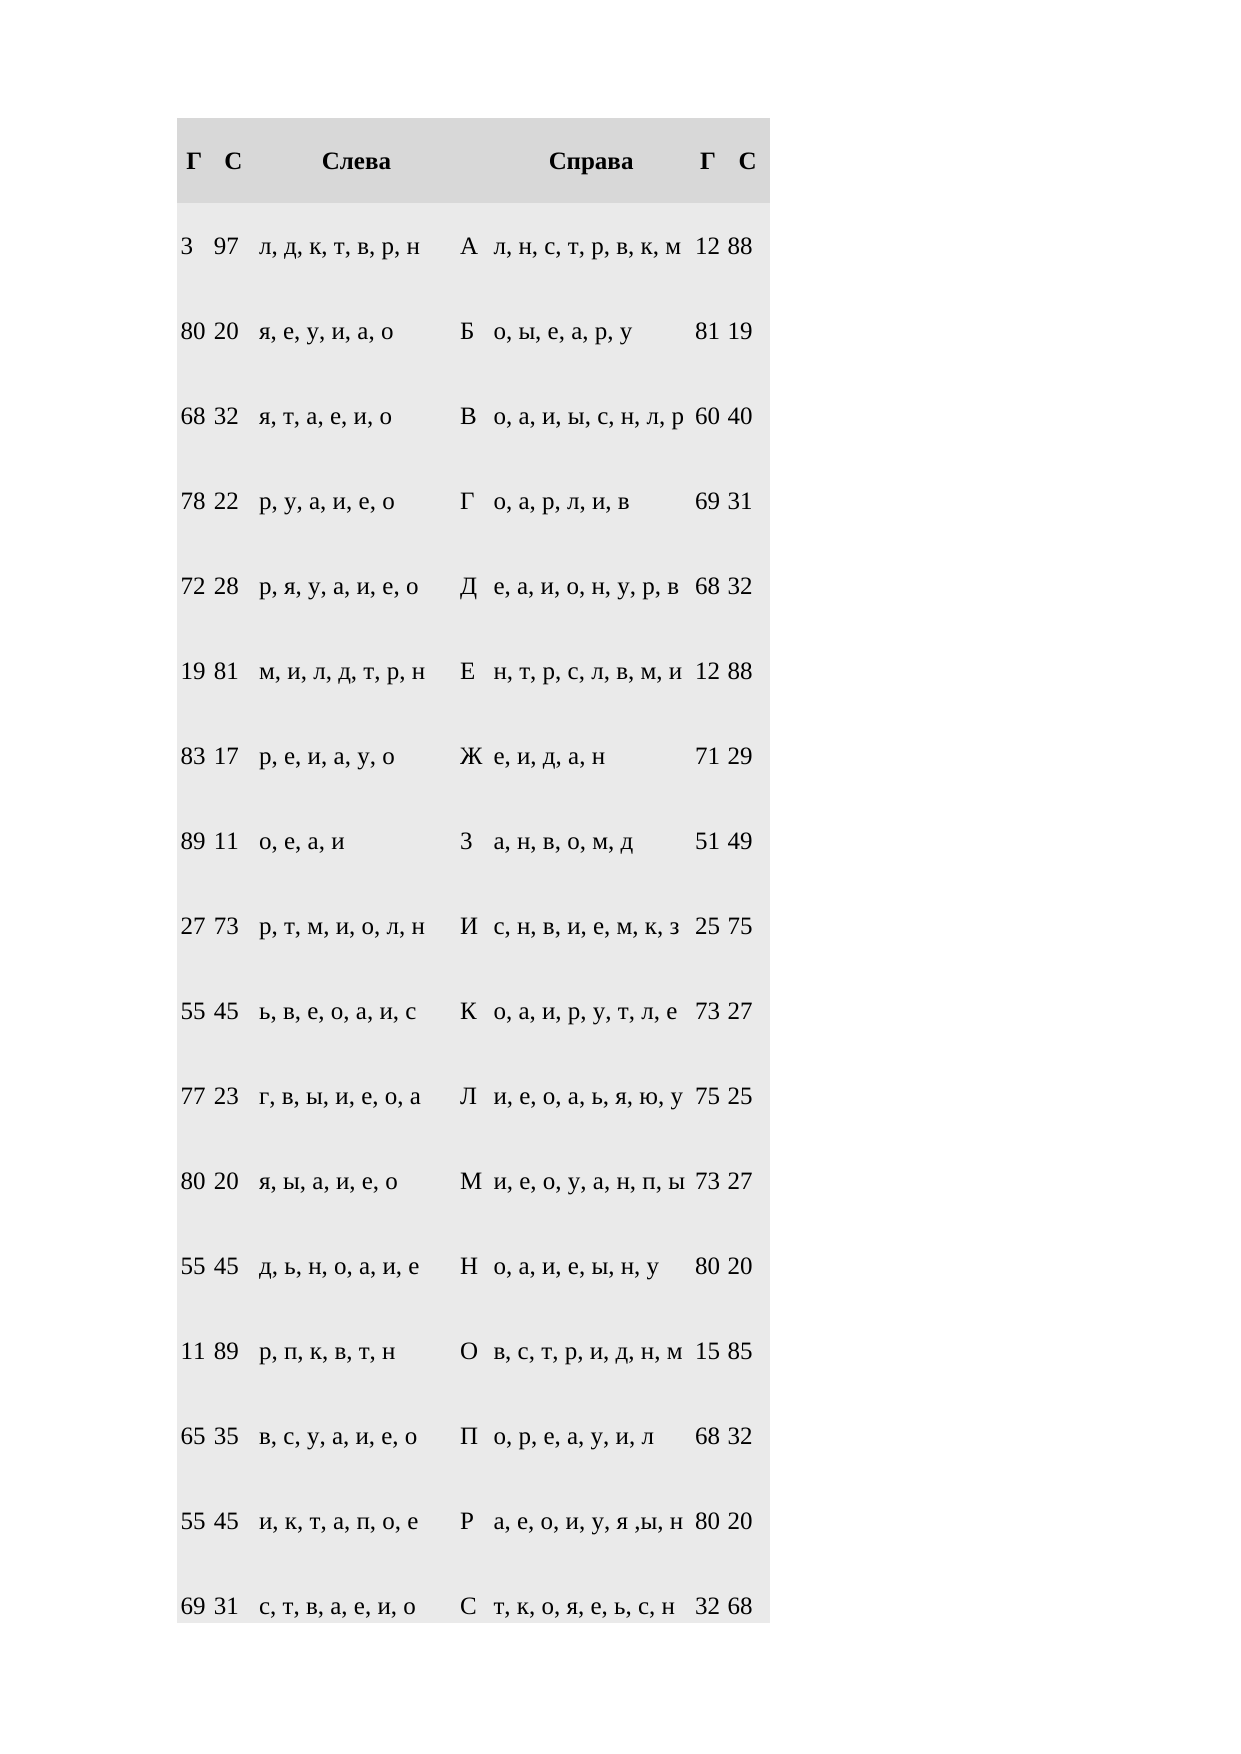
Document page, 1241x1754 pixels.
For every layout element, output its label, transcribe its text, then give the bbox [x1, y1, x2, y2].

table_cell 73 [211, 883, 256, 968]
table_cell К [457, 968, 490, 1053]
table_cell П [457, 1393, 490, 1478]
table_cell 80 [177, 288, 211, 373]
table_cell 55 [177, 1478, 211, 1563]
table_cell я, т, а, е, и, о [256, 373, 457, 458]
table_cell о, ы, е, а, р, у [490, 288, 692, 373]
table_cell о, а, р, л, и, в [490, 458, 692, 543]
table_cell с, н, в, и, е, м, к, з [490, 883, 692, 968]
table_cell 27 [724, 1138, 770, 1223]
table_cell О [457, 1308, 490, 1393]
table_cell 19 [177, 628, 211, 713]
table_cell н, т, р, с, л, в, м, и [490, 628, 692, 713]
table_cell 81 [211, 628, 256, 713]
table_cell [490, 1563, 692, 1623]
table_cell 88 [724, 628, 770, 713]
table_cell 69 [177, 1563, 211, 1623]
table_cell о, р, е, а, у, и, л [490, 1393, 692, 1478]
table_cell 73 [692, 1138, 724, 1223]
table_cell я, ы, а, и, е, о [256, 1138, 457, 1223]
table_cell р, п, к, в, т, н [256, 1308, 457, 1393]
table_cell Н [457, 1223, 490, 1308]
table_cell 20 [211, 1138, 256, 1223]
table_cell Б [457, 288, 490, 373]
table_cell М [457, 1138, 490, 1223]
table_cell С [211, 118, 256, 203]
table_cell 25 [724, 1053, 770, 1138]
table_cell 12 [692, 628, 724, 713]
table_cell р, е, и, а, у, о [256, 713, 457, 798]
table_cell о, а, и, е, ы, н, у [490, 1223, 692, 1308]
table_cell 12 [692, 203, 724, 288]
table_cell Ж [457, 713, 490, 798]
table_cell Г [177, 118, 211, 203]
table_cell 80 [692, 1478, 724, 1563]
table_cell 31 [724, 458, 770, 543]
table_cell 27 [177, 883, 211, 968]
table_cell 80 [177, 1138, 211, 1223]
table_cell 28 [211, 543, 256, 628]
table_cell 11 [177, 1308, 211, 1393]
table_cell 89 [177, 798, 211, 883]
table_cell и, е, о, у, а, н, п, ы [490, 1138, 692, 1223]
table_cell Е [457, 628, 490, 713]
table_cell 68 [692, 1393, 724, 1478]
table_cell Л [457, 1053, 490, 1138]
table_cell 88 [724, 203, 770, 288]
table_cell 55 [177, 1223, 211, 1308]
table_cell д, ь, н, о, а, и, е [256, 1223, 457, 1308]
table_cell 32 [692, 1563, 724, 1623]
table_cell и, е, о, а, ь, я, ю, у [490, 1053, 692, 1138]
table_cell с, т, в, а, е, и, о [256, 1563, 457, 1623]
table_cell а, н, в, о, м, д [490, 798, 692, 883]
table_cell 75 [692, 1053, 724, 1138]
table_cell 29 [724, 713, 770, 798]
table_cell 78 [177, 458, 211, 543]
table_cell Г [457, 458, 490, 543]
table_cell Слева [256, 118, 457, 203]
table_cell 73 [692, 968, 724, 1053]
table_cell 11 [211, 798, 256, 883]
table_cell 45 [211, 1478, 256, 1563]
table_cell 45 [211, 1223, 256, 1308]
table_cell 75 [724, 883, 770, 968]
table_cell 31 [211, 1563, 256, 1623]
table_cell 68 [692, 543, 724, 628]
table_cell 35 [211, 1393, 256, 1478]
table_cell [457, 118, 490, 203]
table_cell 3 [177, 203, 211, 288]
table_cell г, в, ы, и, е, о, а [256, 1053, 457, 1138]
table_cell 25 [692, 883, 724, 968]
table_cell 45 [211, 968, 256, 1053]
table_cell Г [692, 118, 724, 203]
table_cell м, и, л, д, т, р, н [256, 628, 457, 713]
table_cell р, у, а, и, е, о [256, 458, 457, 543]
table_cell в, с, т, р, и, д, н, м [490, 1308, 692, 1393]
table_cell 69 [692, 458, 724, 543]
table_cell 23 [211, 1053, 256, 1138]
table_cell 55 [177, 968, 211, 1053]
table_cell е, а, и, о, н, у, р, в [490, 543, 692, 628]
table_cell 19 [724, 288, 770, 373]
table_cell Р [457, 1478, 490, 1563]
table_cell С [724, 118, 770, 203]
table_cell и, к, т, а, п, о, е [256, 1478, 457, 1563]
table_cell 68 [177, 373, 211, 458]
table_cell 20 [724, 1478, 770, 1563]
table_cell 20 [211, 288, 256, 373]
table_cell 27 [724, 968, 770, 1053]
table_cell ь, в, е, о, а, и, с [256, 968, 457, 1053]
table_cell В [457, 373, 490, 458]
table_cell И [457, 883, 490, 968]
table_cell 15 [692, 1308, 724, 1393]
table_cell а, е, о, и, у, я ,ы, н [490, 1478, 692, 1563]
table_cell 32 [724, 543, 770, 628]
table_cell Справа [490, 118, 692, 203]
table_cell 97 [211, 203, 256, 288]
table_cell 22 [211, 458, 256, 543]
table_cell 40 [724, 373, 770, 458]
table_cell 83 [177, 713, 211, 798]
table_cell С [457, 1563, 490, 1623]
table_cell в, с, у, а, и, е, о [256, 1393, 457, 1478]
table_cell р, я, у, а, и, е, о [256, 543, 457, 628]
table_cell л, н, с, т, р, в, к, м [490, 203, 692, 288]
table_cell 3 [457, 798, 490, 883]
table_cell 65 [177, 1393, 211, 1478]
table_cell 60 [692, 373, 724, 458]
table_cell о, а, и, ы, с, н, л, р [490, 373, 692, 458]
table_cell 80 [692, 1223, 724, 1308]
table_cell я, е, у, и, а, о [256, 288, 457, 373]
table_cell л, д, к, т, в, р, н [256, 203, 457, 288]
table_cell о, е, а, и [256, 798, 457, 883]
table_cell 51 [692, 798, 724, 883]
table_cell 17 [211, 713, 256, 798]
table_cell 81 [692, 288, 724, 373]
table_cell Д [457, 543, 490, 628]
table_cell 32 [211, 373, 256, 458]
table_cell 68 [724, 1563, 770, 1623]
table_cell А [457, 203, 490, 288]
table_cell е, и, д, а, н [490, 713, 692, 798]
table_cell 20 [724, 1223, 770, 1308]
table_cell 72 [177, 543, 211, 628]
table_cell 85 [724, 1308, 770, 1393]
table_cell 77 [177, 1053, 211, 1138]
table_cell 71 [692, 713, 724, 798]
table_cell 49 [724, 798, 770, 883]
table_cell 32 [724, 1393, 770, 1478]
table_cell о, а, и, р, у, т, л, е [490, 968, 692, 1053]
table_cell 89 [211, 1308, 256, 1393]
table_cell р, т, м, и, о, л, н [256, 883, 457, 968]
